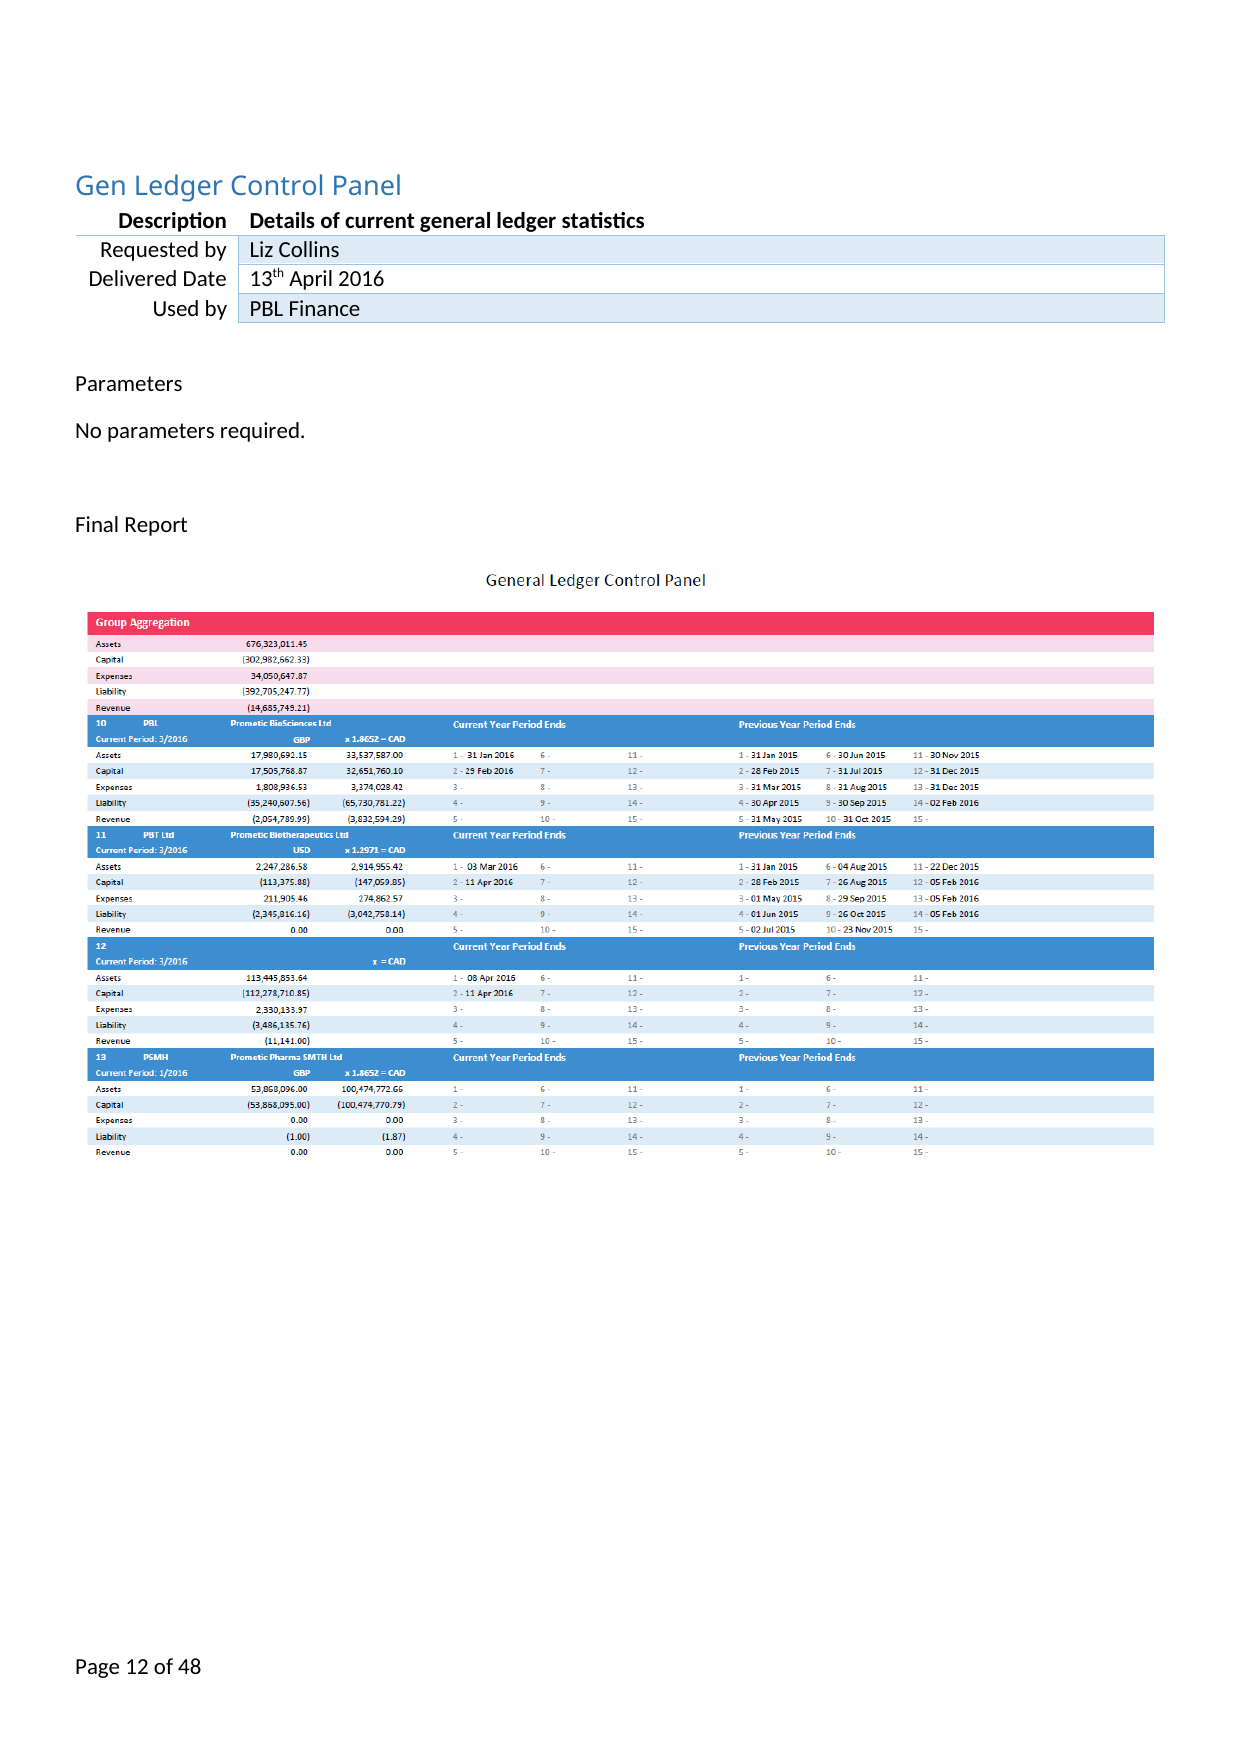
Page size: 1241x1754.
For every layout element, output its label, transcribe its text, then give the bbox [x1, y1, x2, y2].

table_cell Liz Collins [239, 236, 1164, 263]
text Parameters [75, 369, 1165, 398]
text Final Report [75, 510, 1165, 538]
table_cell Requested by [76, 236, 238, 263]
subtitle Gen Ledger Control Panel [75, 167, 1165, 203]
table_cell 13th April 2016 [239, 265, 1164, 293]
table_cell PBL Finance [239, 294, 1164, 322]
text No parameters required. [75, 416, 1165, 444]
picture [75, 557, 1166, 1159]
table_header Details of current general ledger statistics [238, 206, 1165, 234]
table_cell Used by [76, 293, 238, 322]
table_cell Delivered Date [76, 264, 238, 293]
table_header Description [76, 206, 238, 234]
